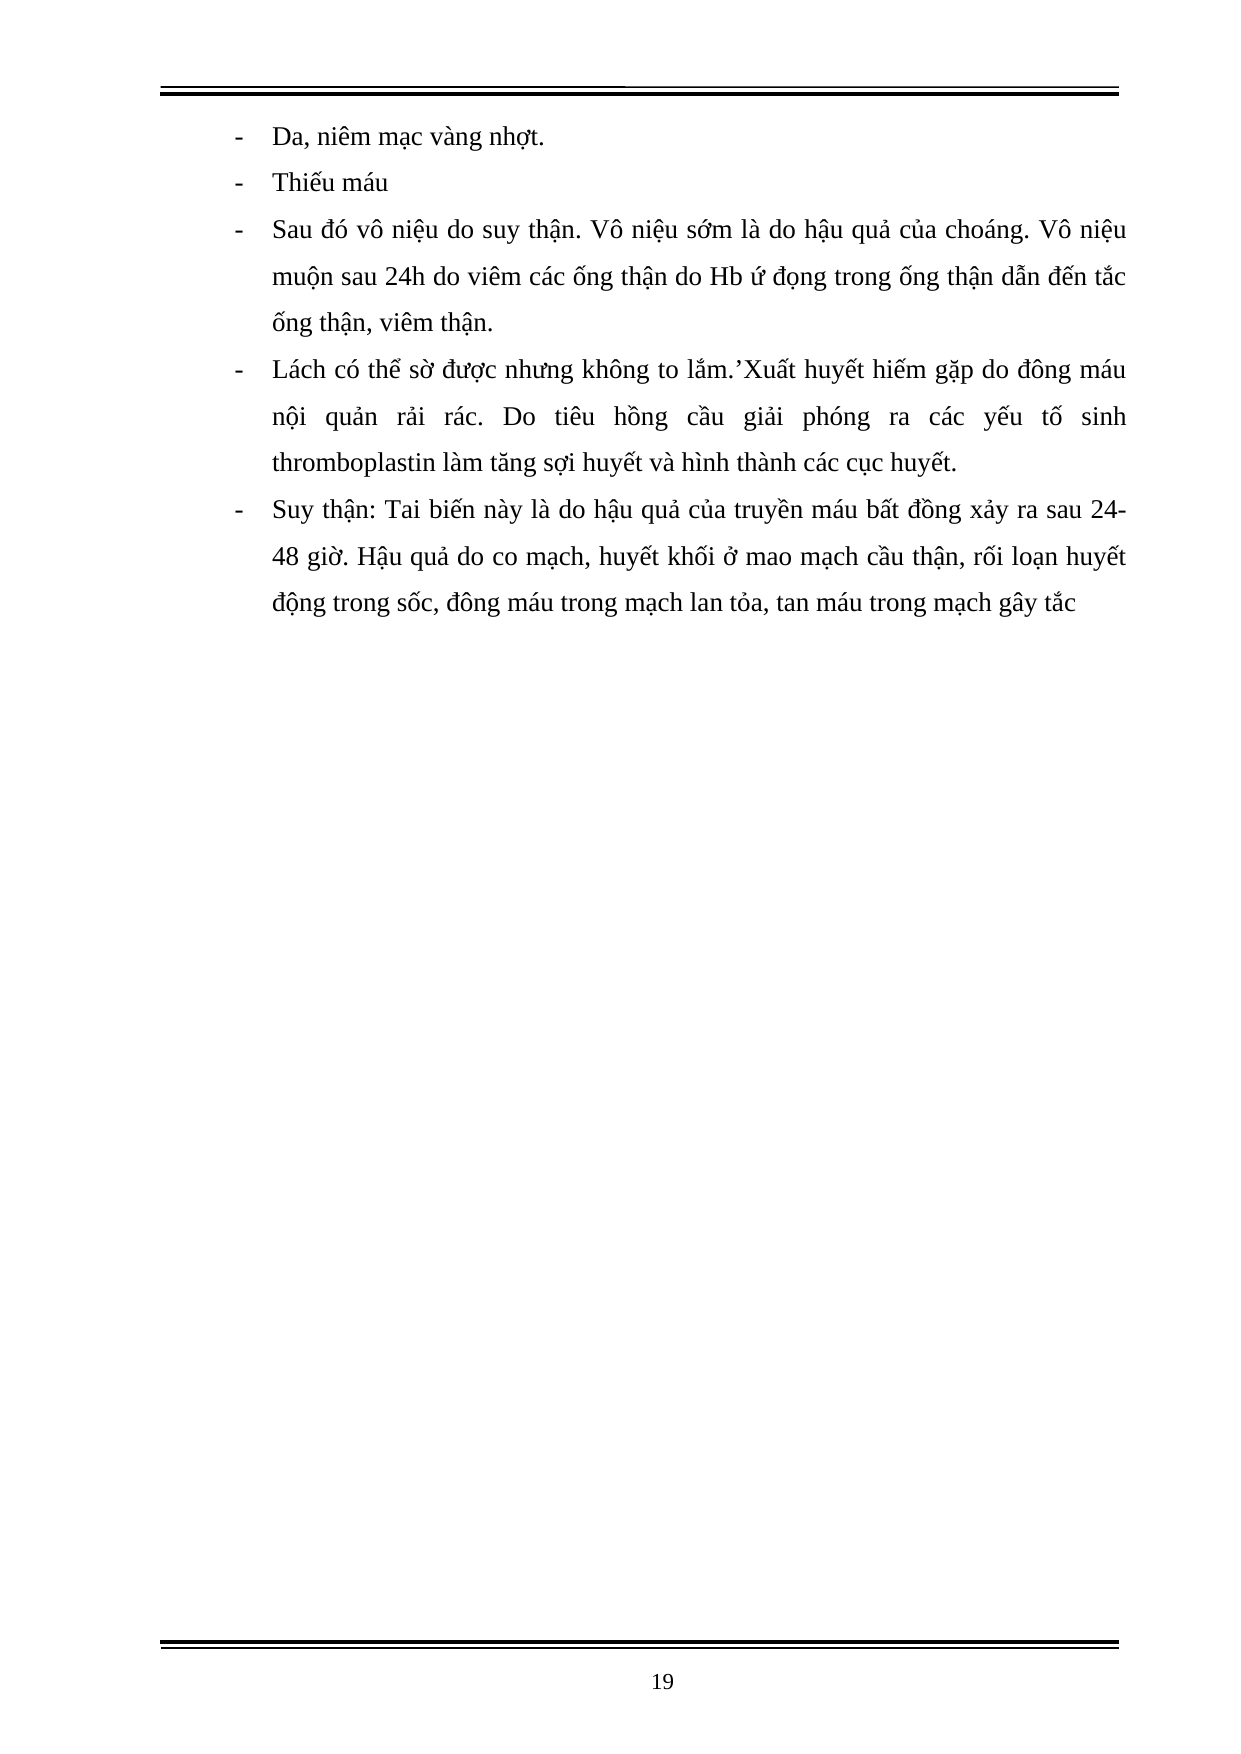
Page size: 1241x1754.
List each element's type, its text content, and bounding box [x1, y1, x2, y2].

list Sau đó vô niệu do suy thận. Vô niệu sớm là do hậu quả của choáng. Vô niệu muộn sau 24h do viêm các ống thận do Hb ứ đọng trong ống thận dẫn đến tắc ống thận, viêm thận. [234, 213, 1128, 337]
list Thiếu máu [234, 166, 1128, 197]
list Lách có thể sờ được nhưng không to lắm.’Xuất huyết hiếm gặp do đông máu nội quản rải rác. Do tiêu hồng cầu giải phóng ra các yếu tố sinh thromboplastin làm tăng sợi huyết và hình thành các cục huyết. [234, 353, 1128, 477]
list Suy thận: Tai biến này là do hậu quả của truyền máu bất đồng xảy ra sau 24-48 giờ. Hậu quả do co mạch, huyết khối ở mao mạch cầu thận, rối loạn huyết động trong sốc, đông máu trong mạch lan tỏa, tan máu trong mạch gây tắc [234, 493, 1128, 617]
list Da, niêm mạc vàng nhợt. [234, 120, 1128, 151]
